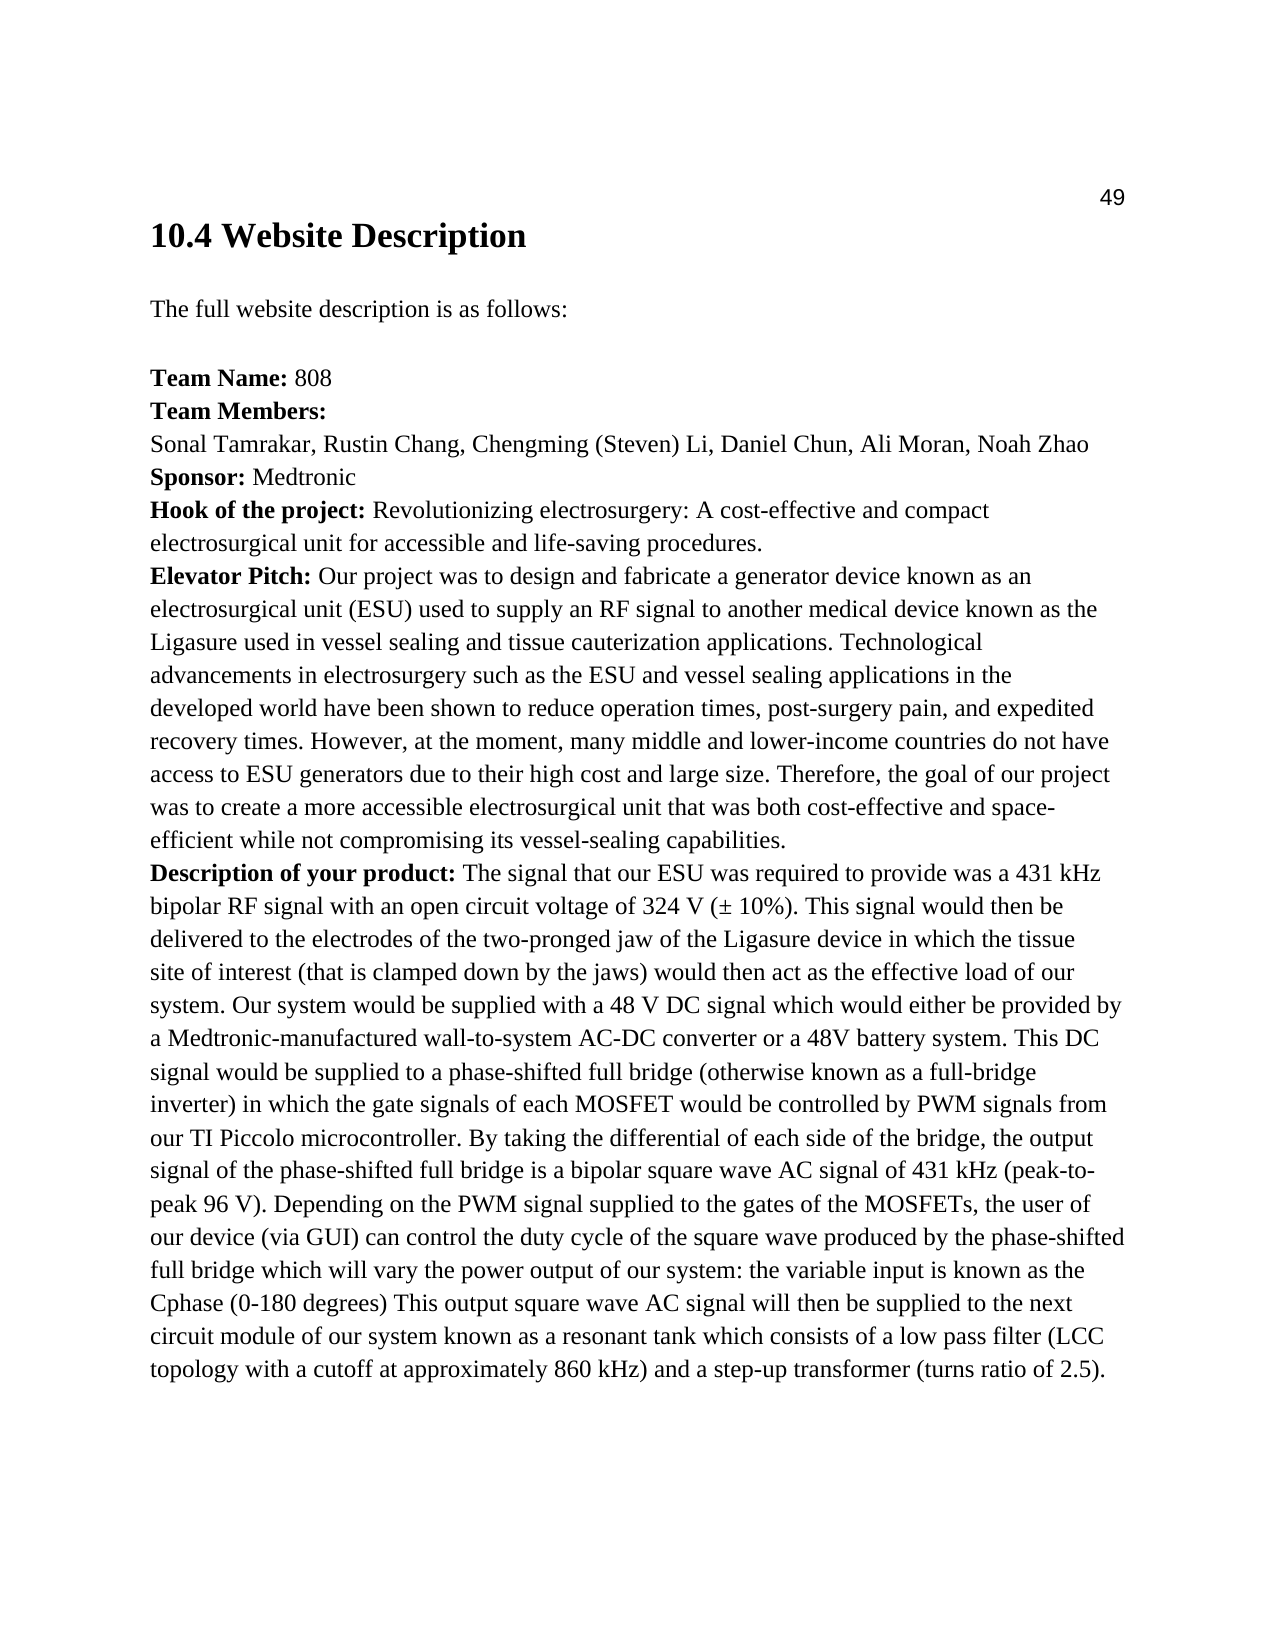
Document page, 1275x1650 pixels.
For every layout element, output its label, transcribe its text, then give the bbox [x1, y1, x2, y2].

text Team Name: 808 [150, 363, 1125, 392]
text Sponsor: Medtronic [150, 462, 1125, 491]
text our TI Piccolo microcontroller. By taking the differential of each side of the bridge, the output [150, 1123, 1125, 1151]
text Sonal Tamrakar, Rustin Chang, Chengming (Steven) Li, Daniel Chun, Ali Moran, Noah Zhao [150, 429, 1125, 458]
text circuit module of our system known as a resonant tank which consists of a low pass filter (LCC [150, 1321, 1125, 1349]
text developed world have been shown to reduce operation times, post-surgery pain, and expedited [150, 693, 1125, 722]
text The full website description is as follows: [150, 294, 1125, 323]
text delivered to the electrodes of the two-pronged jaw of the Ligasure device in which the tissue [150, 924, 1125, 953]
text inverter) in which the gate signals of each MOSFET would be controlled by PWM signals from [150, 1089, 1125, 1118]
text access to ESU generators due to their high cost and large size. Therefore, the goal of our project [150, 759, 1125, 788]
text site of interest (that is clamped down by the jaws) would then act as the effective load of our [150, 957, 1125, 986]
text Description of your product: The signal that our ESU was required to provide was a 431 kHz [150, 858, 1125, 887]
text electrosurgical unit (ESU) used to supply an RF signal to another medical device known as the [150, 594, 1125, 623]
text full bridge which will vary the power output of our system: the variable input is known as the [150, 1255, 1125, 1283]
text efficient while not compromising its vessel-sealing capabilities. [150, 825, 1125, 854]
text system. Our system would be supplied with a 48 V DC signal which would either be provided by [150, 991, 1125, 1019]
text bipolar RF signal with an open circuit voltage of 324 V (± 10%). This signal would then be [150, 891, 1125, 920]
text signal would be supplied to a phase-shifted full bridge (otherwise known as a full-bridge [150, 1057, 1125, 1085]
text Team Members: [150, 396, 1125, 425]
text Hook of the project: Revolutionizing electrosurgery: A cost-effective and compact [150, 495, 1125, 524]
text peak 96 V). Depending on the PWM signal supplied to the gates of the MOSFETs, the user of our device (via GUI) can control the duty cycle of the square wave produced by the phase-shifted [150, 1189, 1125, 1250]
text signal of the phase-shifted full bridge is a bipolar square wave AC signal of 431 kHz (peak-to- [150, 1156, 1125, 1184]
text a Medtronic-manufactured wall-to-system AC-DC converter or a 48V battery system. This DC [150, 1023, 1125, 1052]
text advancements in electrosurgery such as the ESU and vessel sealing applications in the [150, 660, 1125, 689]
text Elevator Pitch: Our project was to design and fabricate a generator device known as an [150, 561, 1125, 590]
text electrosurgical unit for accessible and life-saving procedures. [150, 528, 1125, 557]
text recovery times. However, at the moment, many middle and lower-income countries do not have [150, 726, 1125, 755]
text topology with a cutoff at approximately 860 kHz) and a step-up transformer (turns ratio of 2.5). [150, 1354, 1125, 1382]
text was to create a more accessible electrosurgical unit that was both cost-effective and space- [150, 792, 1125, 821]
text Ligasure used in vessel sealing and tissue cauterization applications. Technological [150, 627, 1125, 656]
text Cphase (0-180 degrees) This output square wave AC signal will then be supplied to the next [150, 1288, 1125, 1316]
text 10.4 Website Description [150, 214, 1125, 255]
